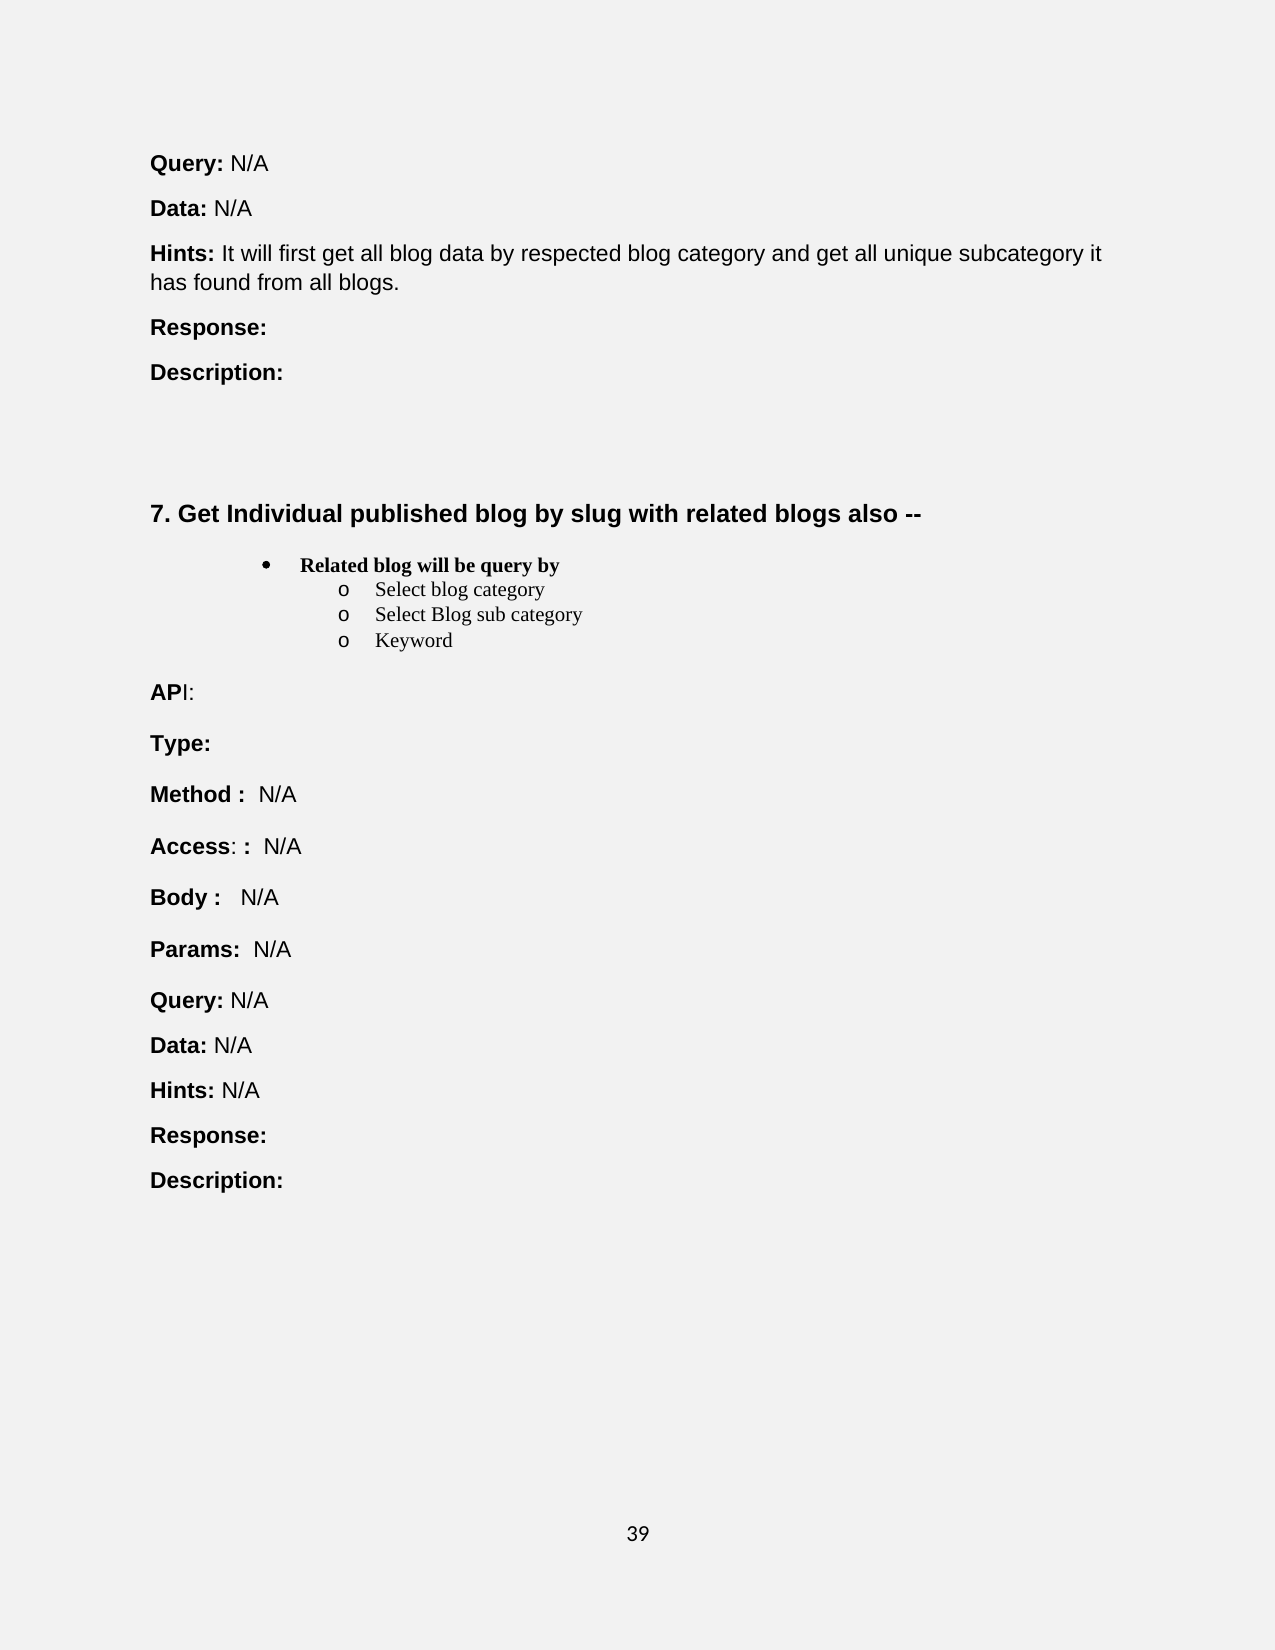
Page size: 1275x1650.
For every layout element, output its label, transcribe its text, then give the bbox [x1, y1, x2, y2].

text Response: [150, 314, 1125, 340]
list Select blog category [337, 577, 1125, 602]
text Access: : N/A [150, 833, 1125, 859]
text Hints: It will first get all blog data by respected blog category and get all unique subcategory it has found from all blogs. [150, 240, 1125, 295]
text Query: N/A [150, 987, 1125, 1013]
text Body : N/A [150, 884, 1125, 911]
text API: [150, 679, 1125, 705]
text Response: [150, 1122, 1125, 1148]
list Related blog will be query by [262, 552, 1125, 577]
text Method : N/A [150, 781, 1125, 808]
text Description: [150, 359, 1125, 385]
text Data: N/A [150, 1032, 1125, 1058]
text Hints: N/A [150, 1077, 1125, 1103]
list Keyword [337, 628, 1125, 654]
text 7. Get Individual published blog by slug with related blogs also -- [150, 499, 1125, 527]
text Params: N/A [150, 936, 1125, 962]
text Query: N/A [150, 150, 1125, 176]
text Description: [150, 1167, 1125, 1194]
list Select Blog sub category [337, 602, 1125, 628]
text Type: [150, 730, 1125, 756]
text Data: N/A [150, 195, 1125, 221]
